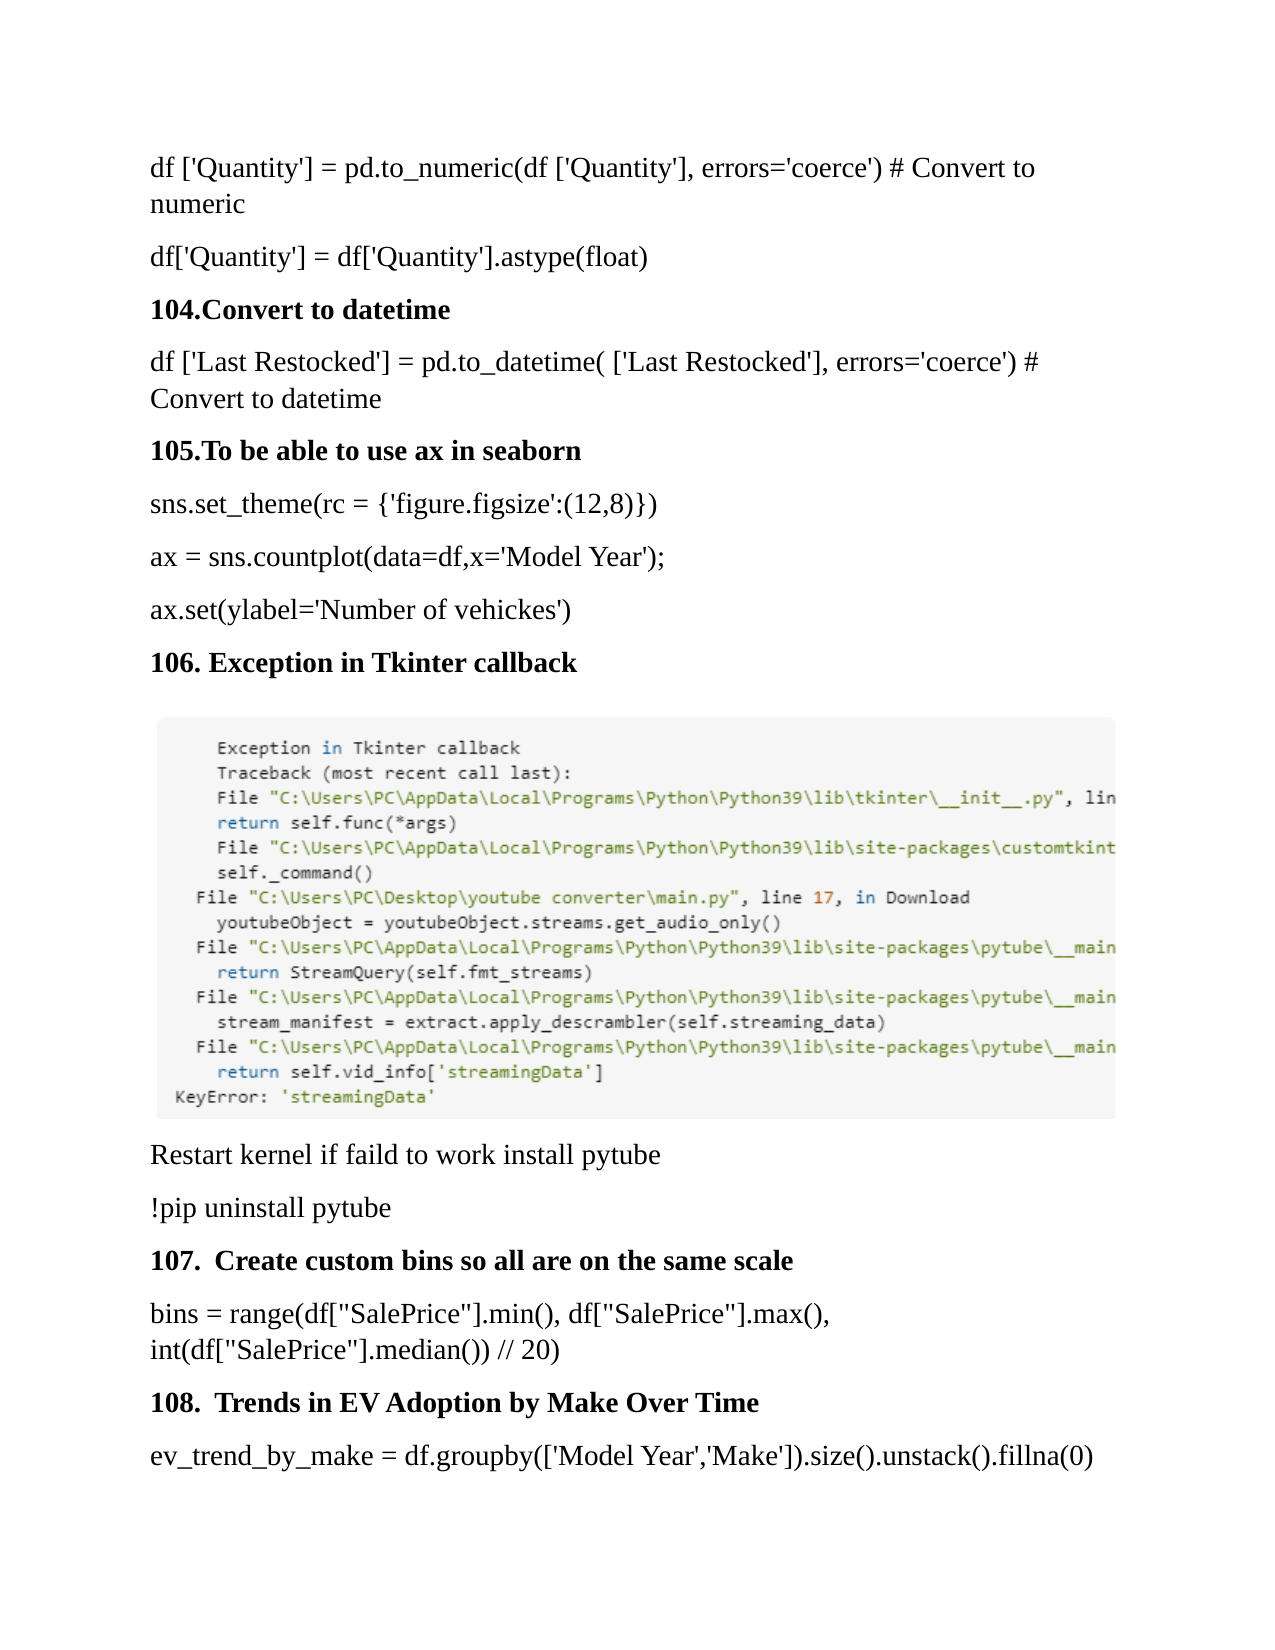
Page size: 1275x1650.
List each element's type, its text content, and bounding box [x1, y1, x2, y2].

text 108. Trends in EV Adoption by Make Over Time [150, 1385, 1125, 1418]
text 104.Convert to datetime [150, 292, 1125, 325]
text bins = range(df["SalePrice"].min(), df["SalePrice"].max(), int(df["SalePrice"].median()) // 20) [150, 1296, 1125, 1366]
text 107. Create custom bins so all are on the same scale [150, 1243, 1125, 1277]
text df['Quantity'] = df['Quantity'].astype(float) [150, 239, 1125, 272]
text ax = sns.countplot(data=df,x='Model Year'); [150, 539, 1125, 573]
text ev_trend_by_make = df.groupby(['Model Year','Make']).size().unstack().fillna(0) [150, 1438, 1125, 1471]
text ax.set(ylabel='Number of vehickes') [150, 592, 1125, 626]
text sns.set_theme(rc = {'figure.figsize':(12,8)}) [150, 486, 1125, 520]
picture [150, 697, 1125, 1119]
text !pip uninstall pytube [150, 1190, 1125, 1224]
text df ['Last Restocked'] = pd.to_datetime( ['Last Restocked'], errors='coerce') # Convert to datetime [150, 344, 1125, 414]
text 105.To be able to use ax in seaborn [150, 433, 1125, 467]
text 106. Exception in Tkinter callback [150, 645, 1125, 678]
text df ['Quantity'] = pd.to_numeric(df ['Quantity'], errors='coerce') # Convert to numeric [150, 150, 1125, 220]
text Restart kernel if faild to work install pytube [150, 1137, 1125, 1171]
